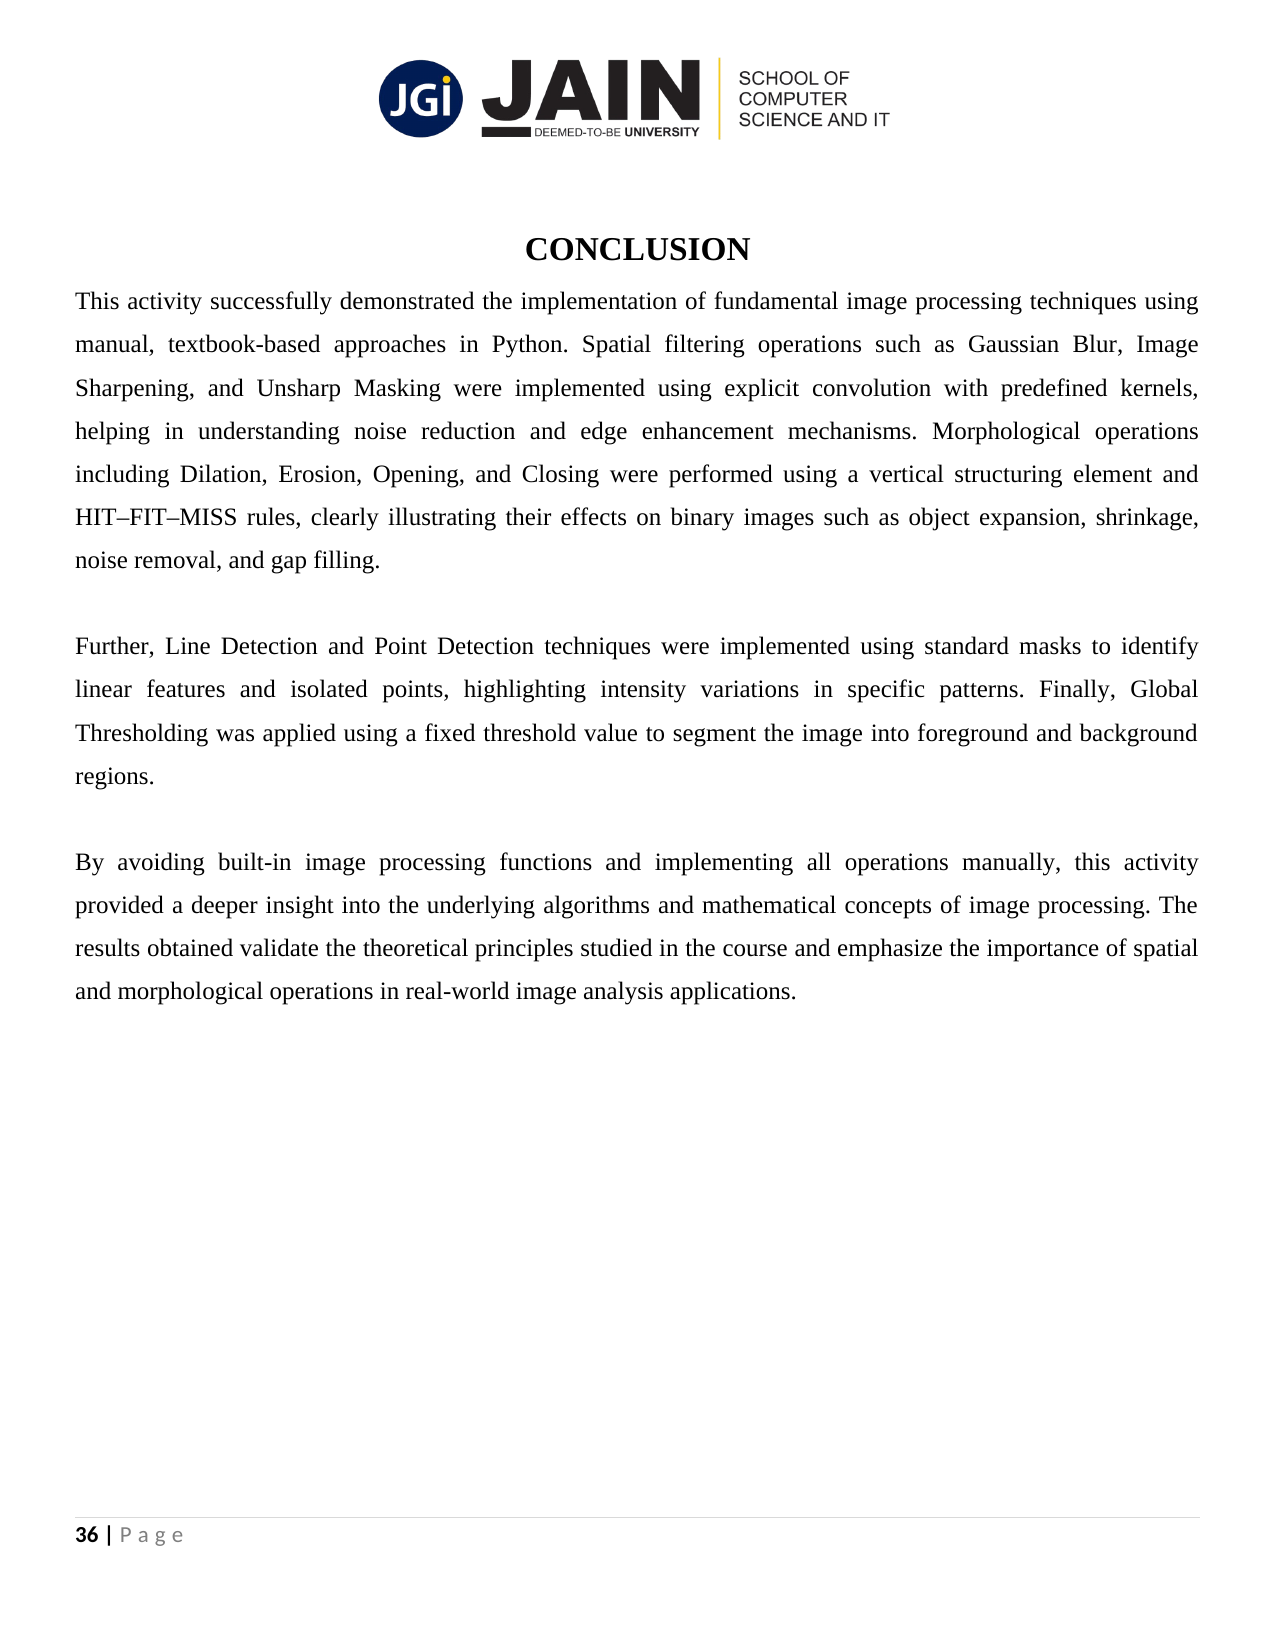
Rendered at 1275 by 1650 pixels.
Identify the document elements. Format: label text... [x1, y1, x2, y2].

text By avoiding built-in image processing functions and implementing all operations manually, this activity provided a deeper insight into the underlying algorithms and mathematical concepts of image processing. The results obtained validate the theoretical principles studied in the course and emphasize the importance of spatial and morphological operations in real-world image analysis applications. [75, 847, 1200, 1005]
text Further, Line Detection and Point Detection techniques were implemented using standard masks to identify linear features and isolated points, highlighting intensity variations in specific patterns. Finally, Global Thresholding was applied using a fixed threshold value to segment the image into foreground and background regions. [75, 631, 1200, 789]
text CONCLUSION [75, 229, 1200, 267]
picture [371, 50, 904, 148]
text This activity successfully demonstrated the implementation of fundamental image processing techniques using manual, textbook-based approaches in Python. Spatial filtering operations such as Gaussian Blur, Image Sharpening, and Unsharp Masking were implemented using explicit convolution with predefined kernels, helping in understanding noise reduction and edge enhancement mechanisms. Morphological operations including Dilation, Erosion, Opening, and Closing were performed using a vertical structuring element and HIT–FIT–MISS rules, clearly illustrating their effects on binary images such as object expansion, shrinkage, noise removal, and gap filling. [75, 286, 1200, 574]
